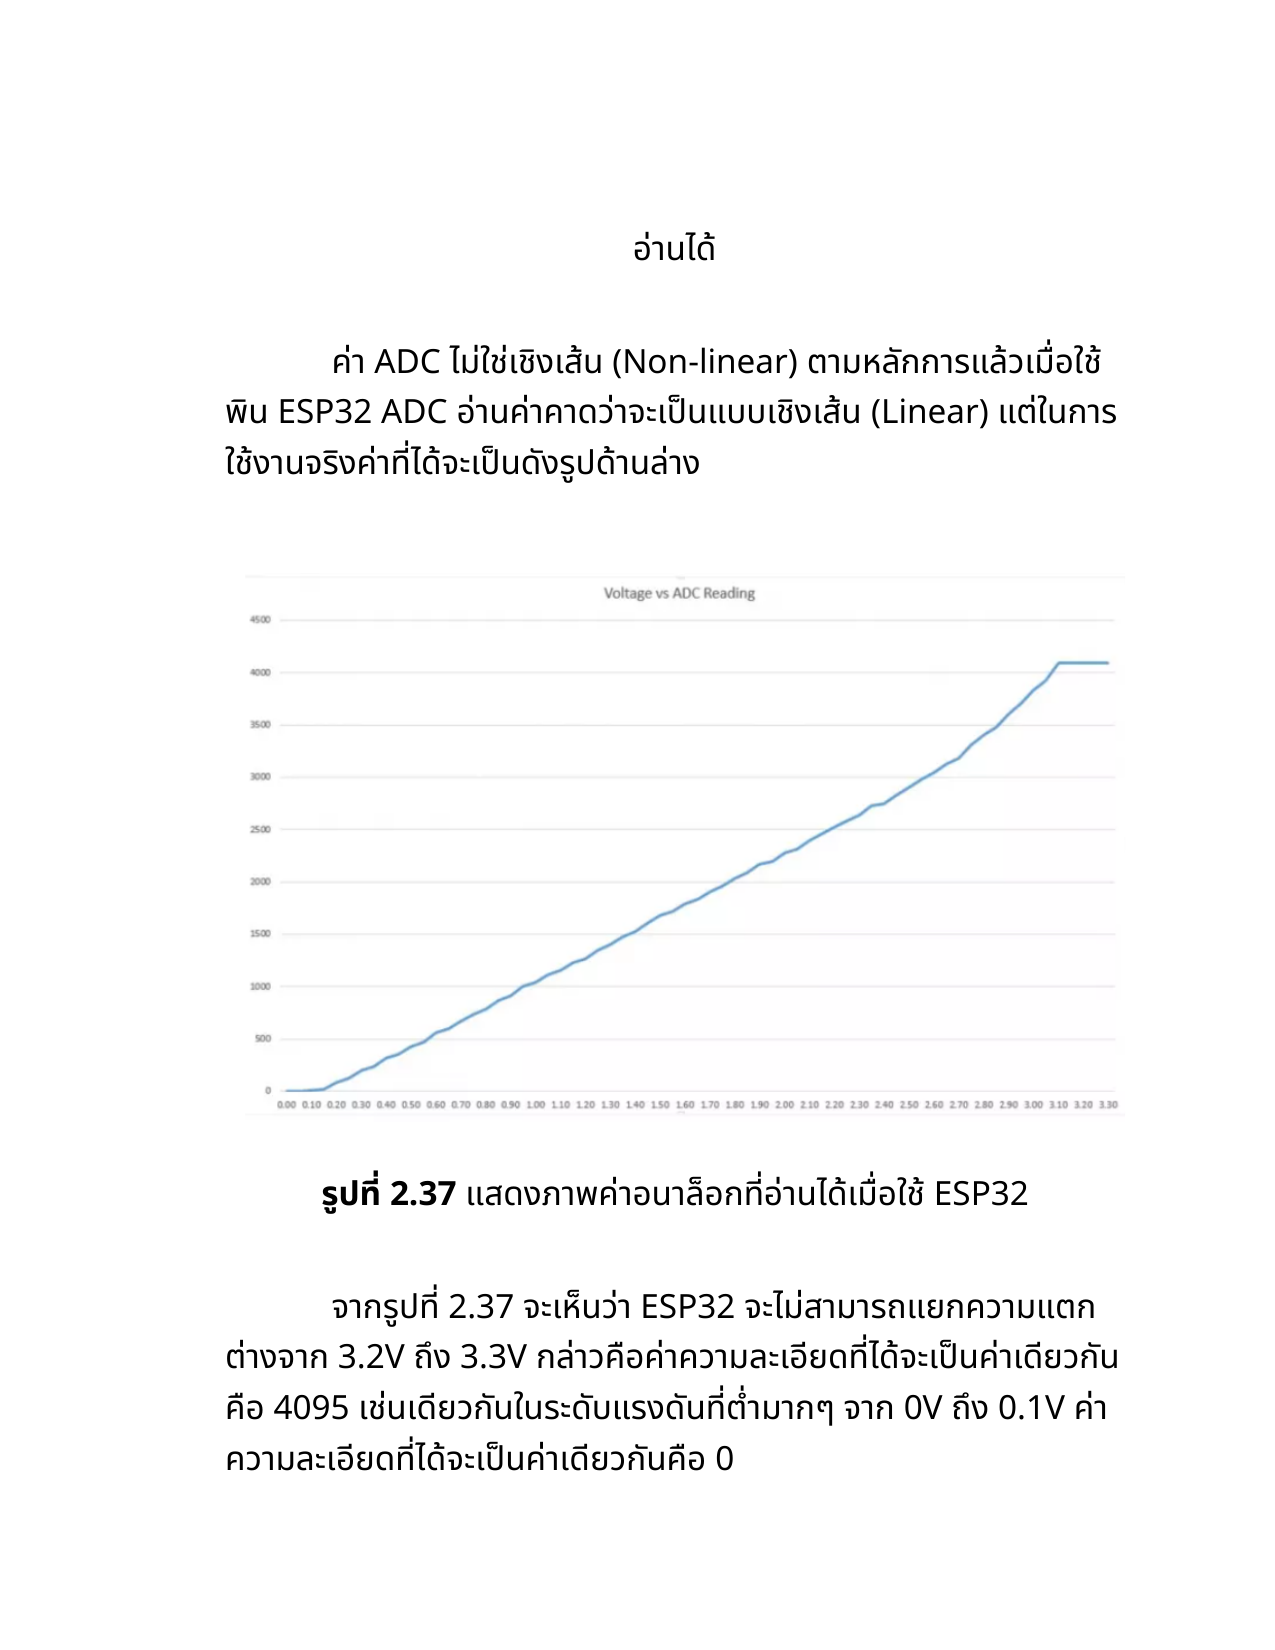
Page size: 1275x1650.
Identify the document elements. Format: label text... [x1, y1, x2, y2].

text ค่า ADC ไม่ใช่เชิงเส้น (Non-linear) ตามหลักการแล้วเมื่อใช้พิน ESP32 ADC อ่านค่าคาดว่าจะเป็นแบบเชิงเส้น (Linear) แต่ในการใช้งานจริงค่าที่ได้จะเป็นดังรูปด้านล่าง [225, 337, 1125, 489]
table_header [225, 225, 1124, 275]
table_header รูปที่ 2.37 แสดงภาพค่าอนาล็อกที่อ่านได้เมื่อใช้ ESP32 [225, 568, 1125, 1220]
text จากรูปที่ 2.37 จะเห็นว่า ESP32 จะไม่สามารถแยกความแตกต่างจาก 3.2V ถึง 3.3V กล่าวคือค่าความละเอียดที่ได้จะเป็นค่าเดียวกันคือ 4095 เช่นเดียวกันในระดับแรงดันที่ต่ำมากๆ จาก 0V ถึง 0.1V ค่าความละเอียดที่ได้จะเป็นค่าเดียวกันคือ 0 [225, 1282, 1125, 1485]
picture [236, 567, 1125, 1125]
